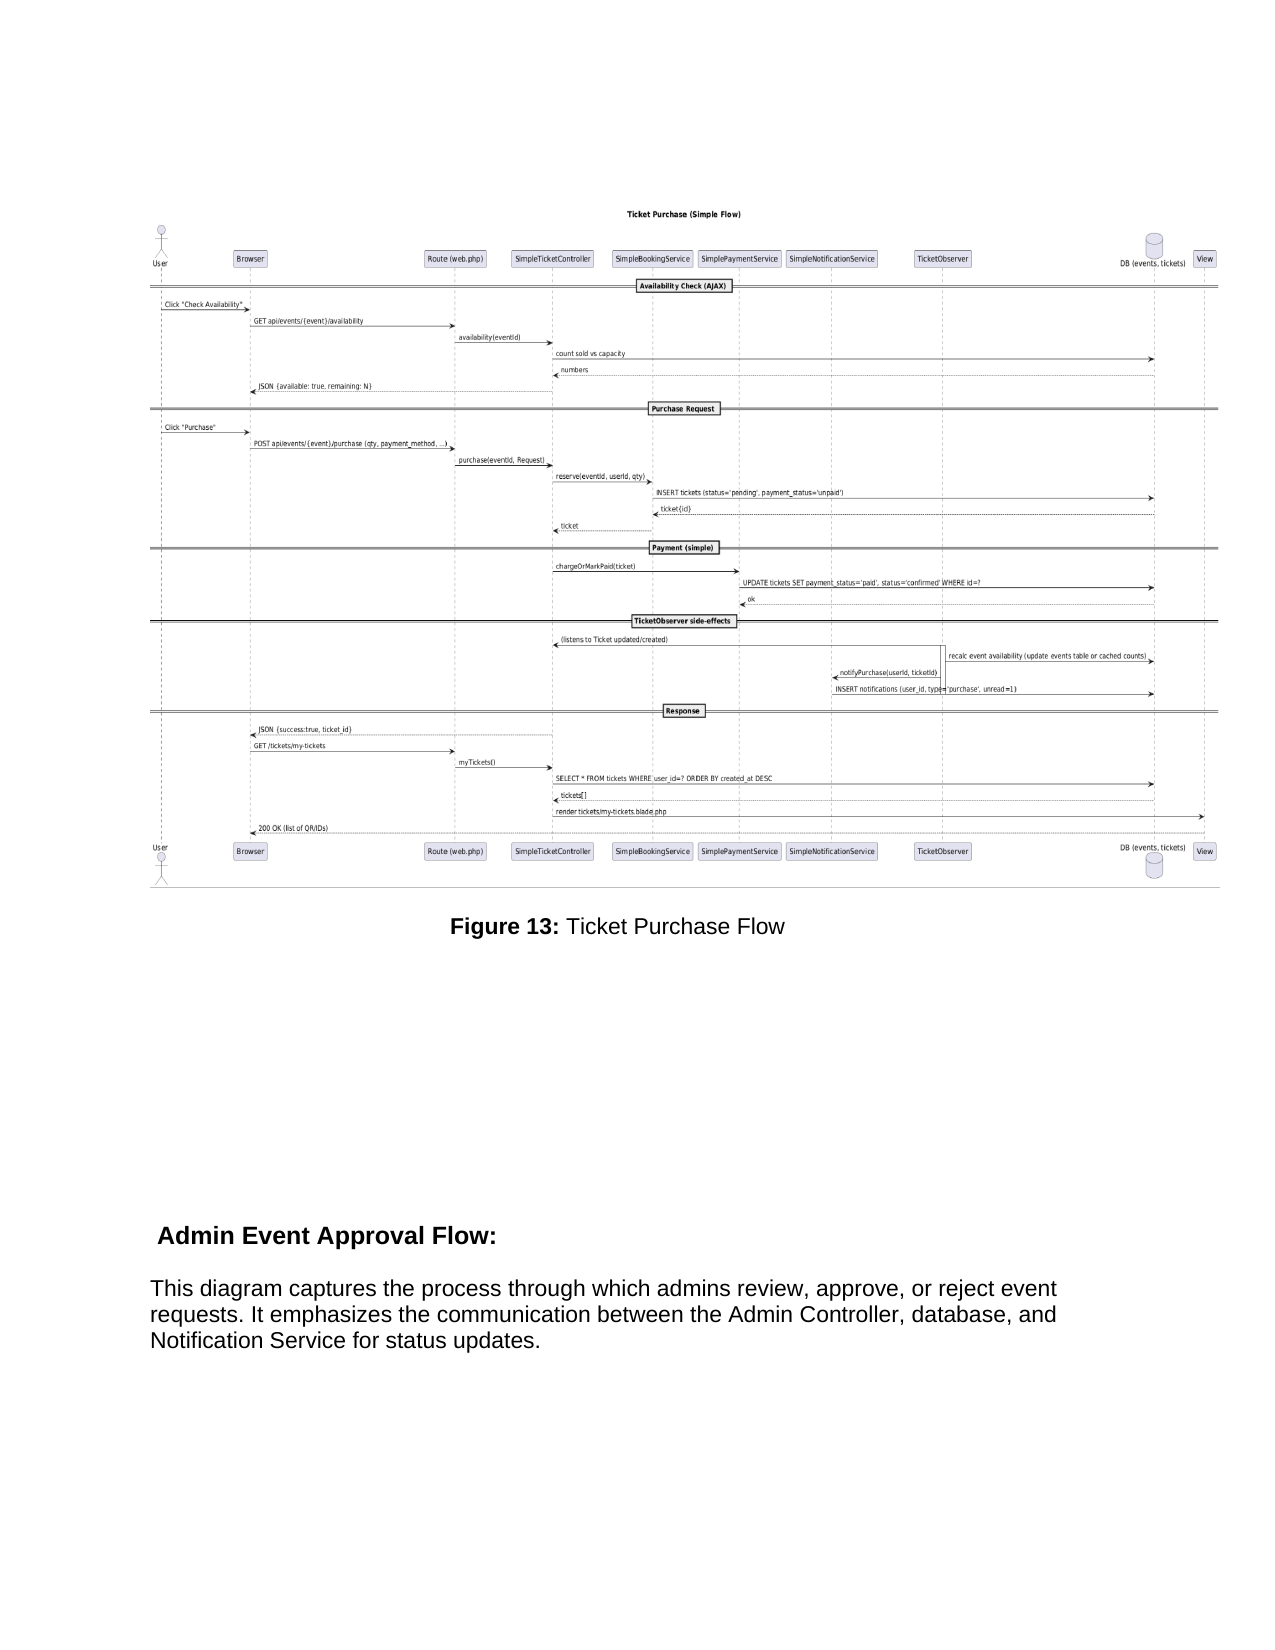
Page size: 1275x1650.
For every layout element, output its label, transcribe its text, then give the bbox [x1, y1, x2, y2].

text Figure 13: Ticket Purchase Flow [375, 913, 1125, 939]
picture [150, 201, 1221, 888]
text Admin Event Approval Flow: [150, 1221, 1125, 1250]
text This diagram captures the process through which admins review, approve, or reject event requests. It emphasizes the communication between the Admin Controller, database, and Notification Service for status updates. [150, 1275, 1125, 1354]
